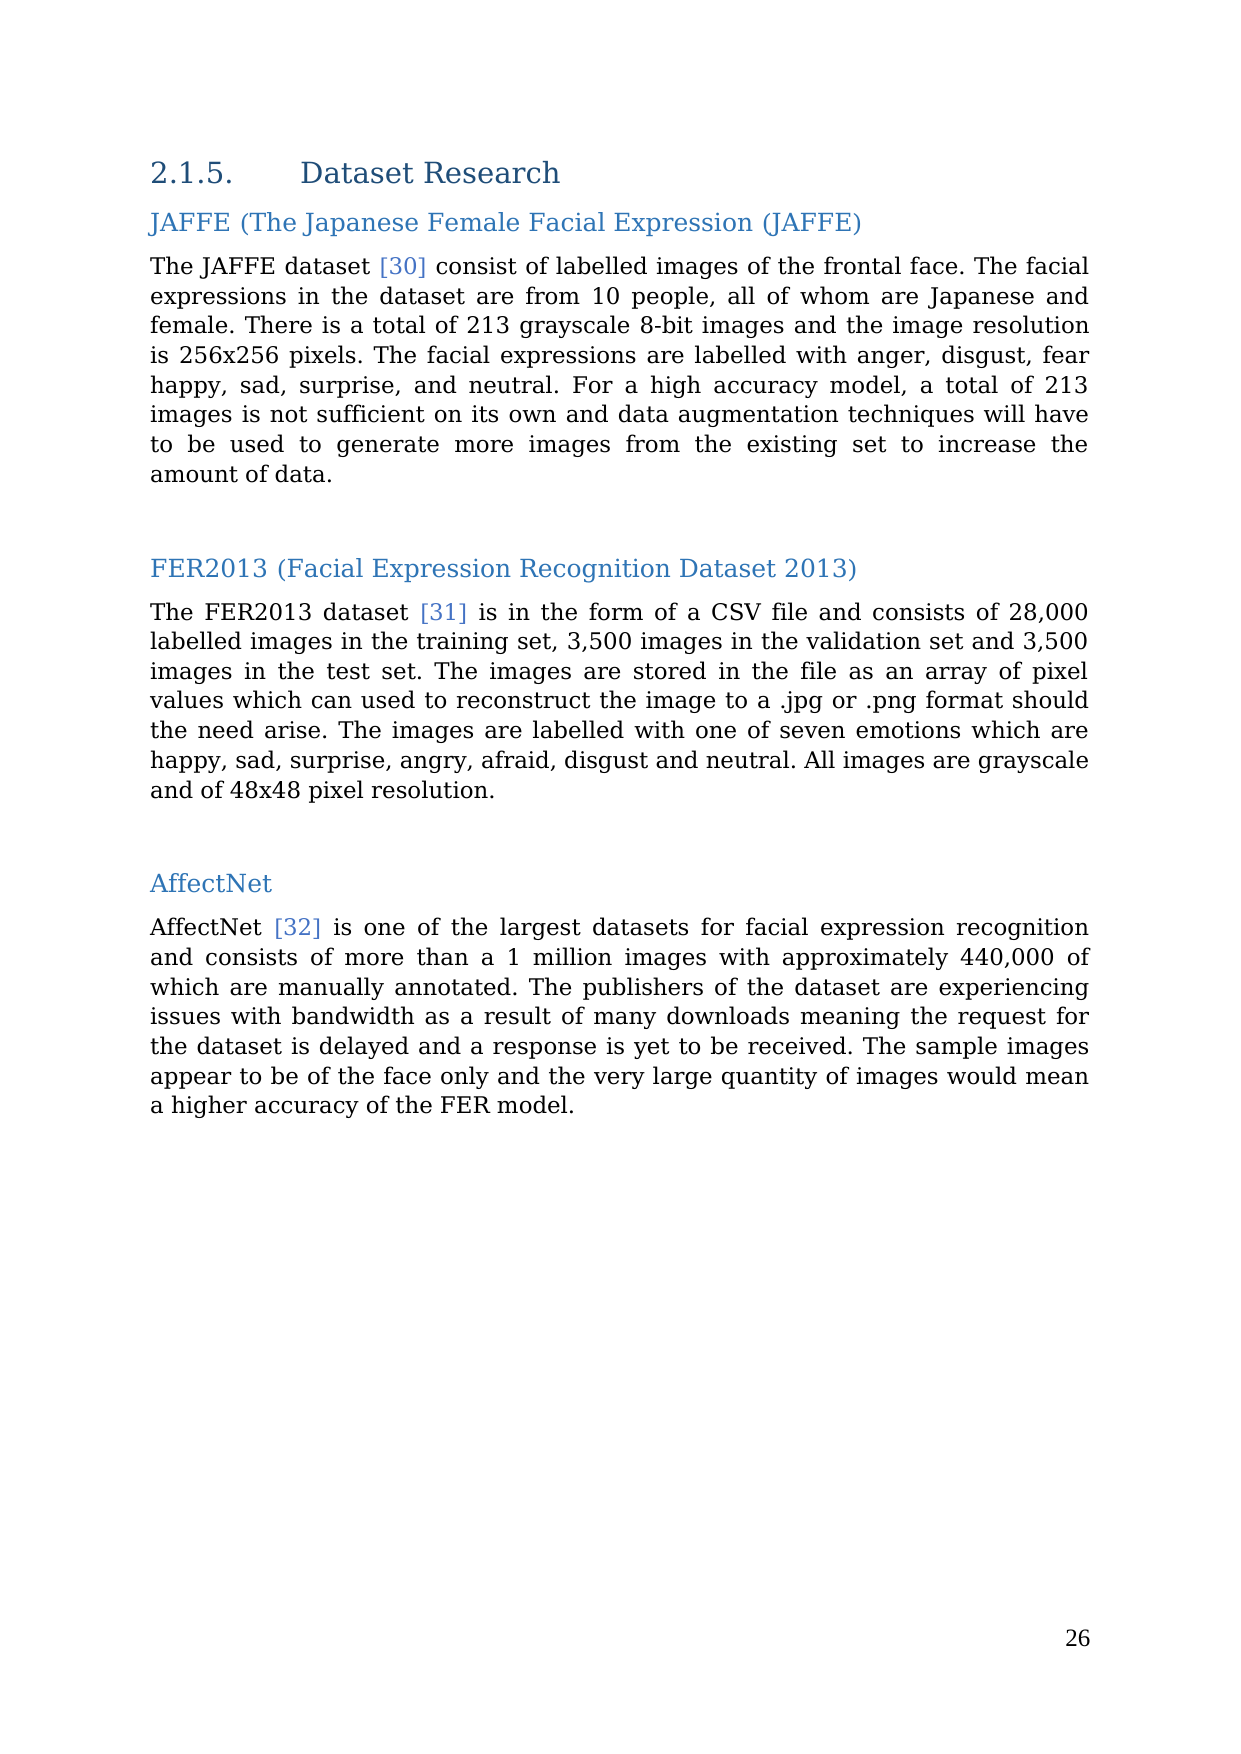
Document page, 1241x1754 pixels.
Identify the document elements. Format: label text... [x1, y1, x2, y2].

subtitle FER2013 (Facial Expression Recognition Dataset 2013) [150, 552, 1090, 582]
subtitle Dataset Research [150, 154, 1090, 189]
subtitle AffectNet [150, 868, 1090, 898]
subtitle JAFFE (The Japanese Female Facial Expression (JAFFE) [150, 207, 1090, 237]
text The JAFFE dataset [30] consist of labelled images of the frontal face. The facial expressions in the dataset are from 10 people, all of whom are Japanese and female. There is a total of 213 grayscale 8-bit images and the image resolution is 256x256 pixels. The facial expressions are labelled with anger, disgust, fear happy, sad, surprise, and neutral. For a high accuracy model, a total of 213 images is not sufficient on its own and data augmentation techniques will have to be used to generate more images from the existing set to increase the amount of data. [150, 252, 1090, 487]
text The FER2013 dataset [31] is in the form of a CSV file and consists of 28,000 labelled images in the training set, 3,500 images in the validation set and 3,500 images in the test set. The images are stored in the file as an array of pixel values which can used to reconstruct the image to a .jpg or .png format should the need arise. The images are labelled with one of seven emotions which are happy, sad, surprise, angry, afraid, disgust and neutral. All images are grayscale and of 48x48 pixel resolution. [150, 597, 1090, 803]
text AffectNet [32] is one of the largest datasets for facial expression recognition and consists of more than a 1 million images with approximately 440,000 of which are manually annotated. The publishers of the dataset are experiencing issues with bandwidth as a result of many downloads meaning the request for the dataset is delayed and a response is yet to be received. The sample images appear to be of the face only and the very large quantity of images would mean a higher accuracy of the FER model. [150, 913, 1090, 1119]
